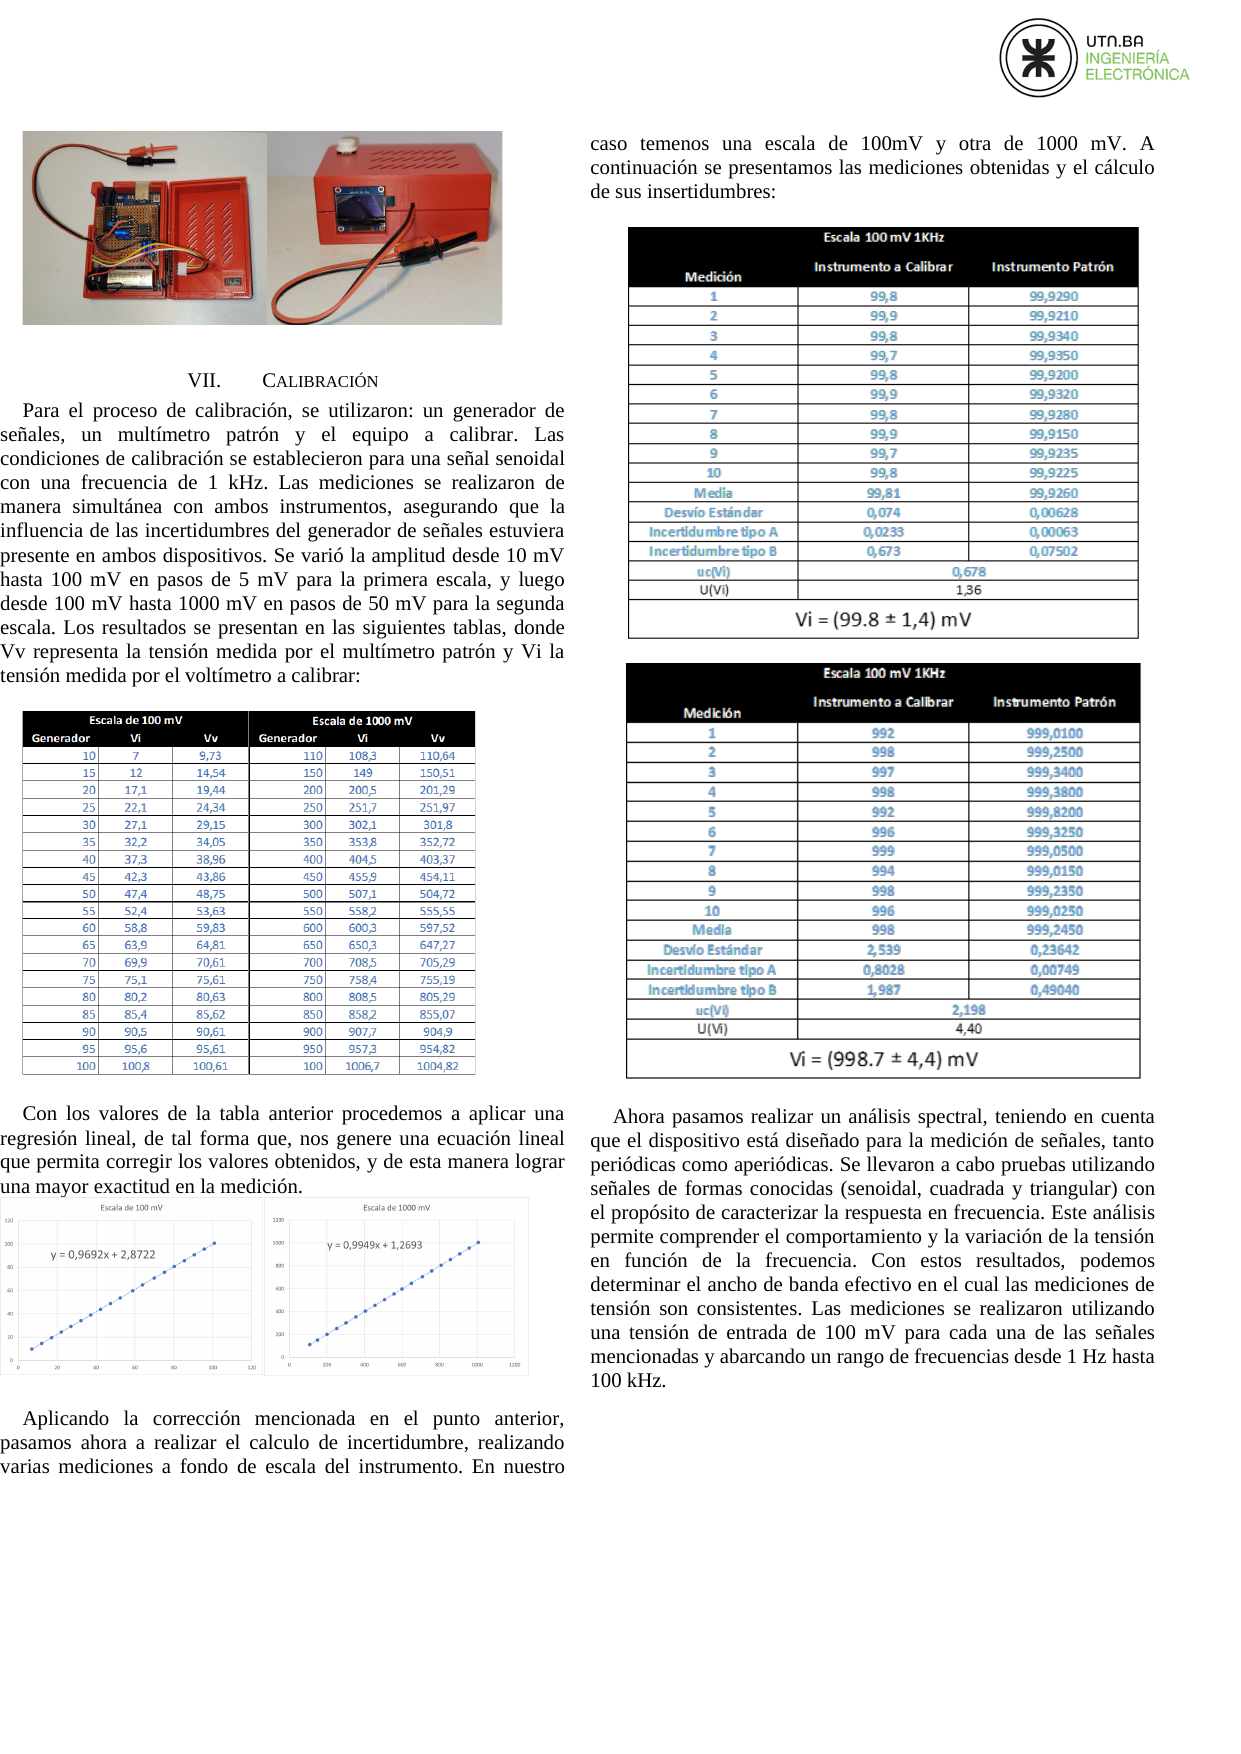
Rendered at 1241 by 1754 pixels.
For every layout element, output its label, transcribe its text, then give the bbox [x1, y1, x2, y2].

picture [626, 663, 1142, 1080]
picture [993, 14, 1197, 103]
text Con los valores de la tabla anterior procedemos a aplicar una regresión lineal, de tal forma que, nos genere una ecuación lineal que permita corregir los valores obtenidos, y de esta manera lograr una mayor exactitud en la medición. [0, 1101, 565, 1198]
text Aplicando la corrección mencionada en el punto anterior, pasamos ahora a realizar el calculo de incertidumbre, realizando varias mediciones a fondo de escala del instrumento. En nuestro caso temenos una escala de 100mV y otra de 1000 mV. A continuación se presentamos las mediciones obtenidas y el cálculo de sus insertidumbres: [590, 131, 1156, 203]
text Aplicando la corrección mencionada en el punto anterior, pasamos ahora a realizar el calculo de incertidumbre, realizando varias mediciones a fondo de escala del instrumento. En nuestro caso temenos una escala de 100mV y otra de 1000 mV. A continuación se presentamos las mediciones obtenidas y el cálculo de sus insertidumbres: [0, 1406, 565, 1478]
subtitle Calibración [0, 368, 565, 392]
text Ahora pasamos realizar un análisis spectral, teniendo en cuenta que el dispositivo está diseñado para la medición de señales, tanto periódicas como aperiódicas. Se llevaron a cabo pruebas utilizando señales de formas conocidas (senoidal, cuadrada y triangular) con el propósito de caracterizar la respuesta en frecuencia. Este análisis permite comprender el comportamiento y la variación de la tensión en función de la frecuencia. Con estos resultados, podemos determinar el ancho de banda efectivo en el cual las mediciones de tensión son consistentes. Las mediciones se realizaron utilizando una tensión de entrada de 100 mV para cada una de las señales mencionadas y abarcando un rango de frecuencias desde 1 Hz hasta 100 kHz. [590, 1103, 1156, 1392]
picture [628, 227, 1140, 640]
text Para el proceso de calibración, se utilizaron: un generador de señales, un multímetro patrón y el equipo a calibrar. Las condiciones de calibración se establecieron para una señal senoidal con una frecuencia de 1 kHz. Las mediciones se realizaron de manera simultánea con ambos instrumentos, asegurando que la influencia de las incertidumbres del generador de señales estuviera presente en ambos dispositivos. Se varió la amplitud desde 10 mV hasta 100 mV en pasos de 5 mV para la primera escala, y luego desde 100 mV hasta 1000 mV en pasos de 50 mV para la segunda escala. Los resultados se presentan en las siguientes tablas, donde Vv representa la tensión medida por el multímetro patrón y Vi la tensión medida por el voltímetro a calibrar: [0, 398, 565, 687]
